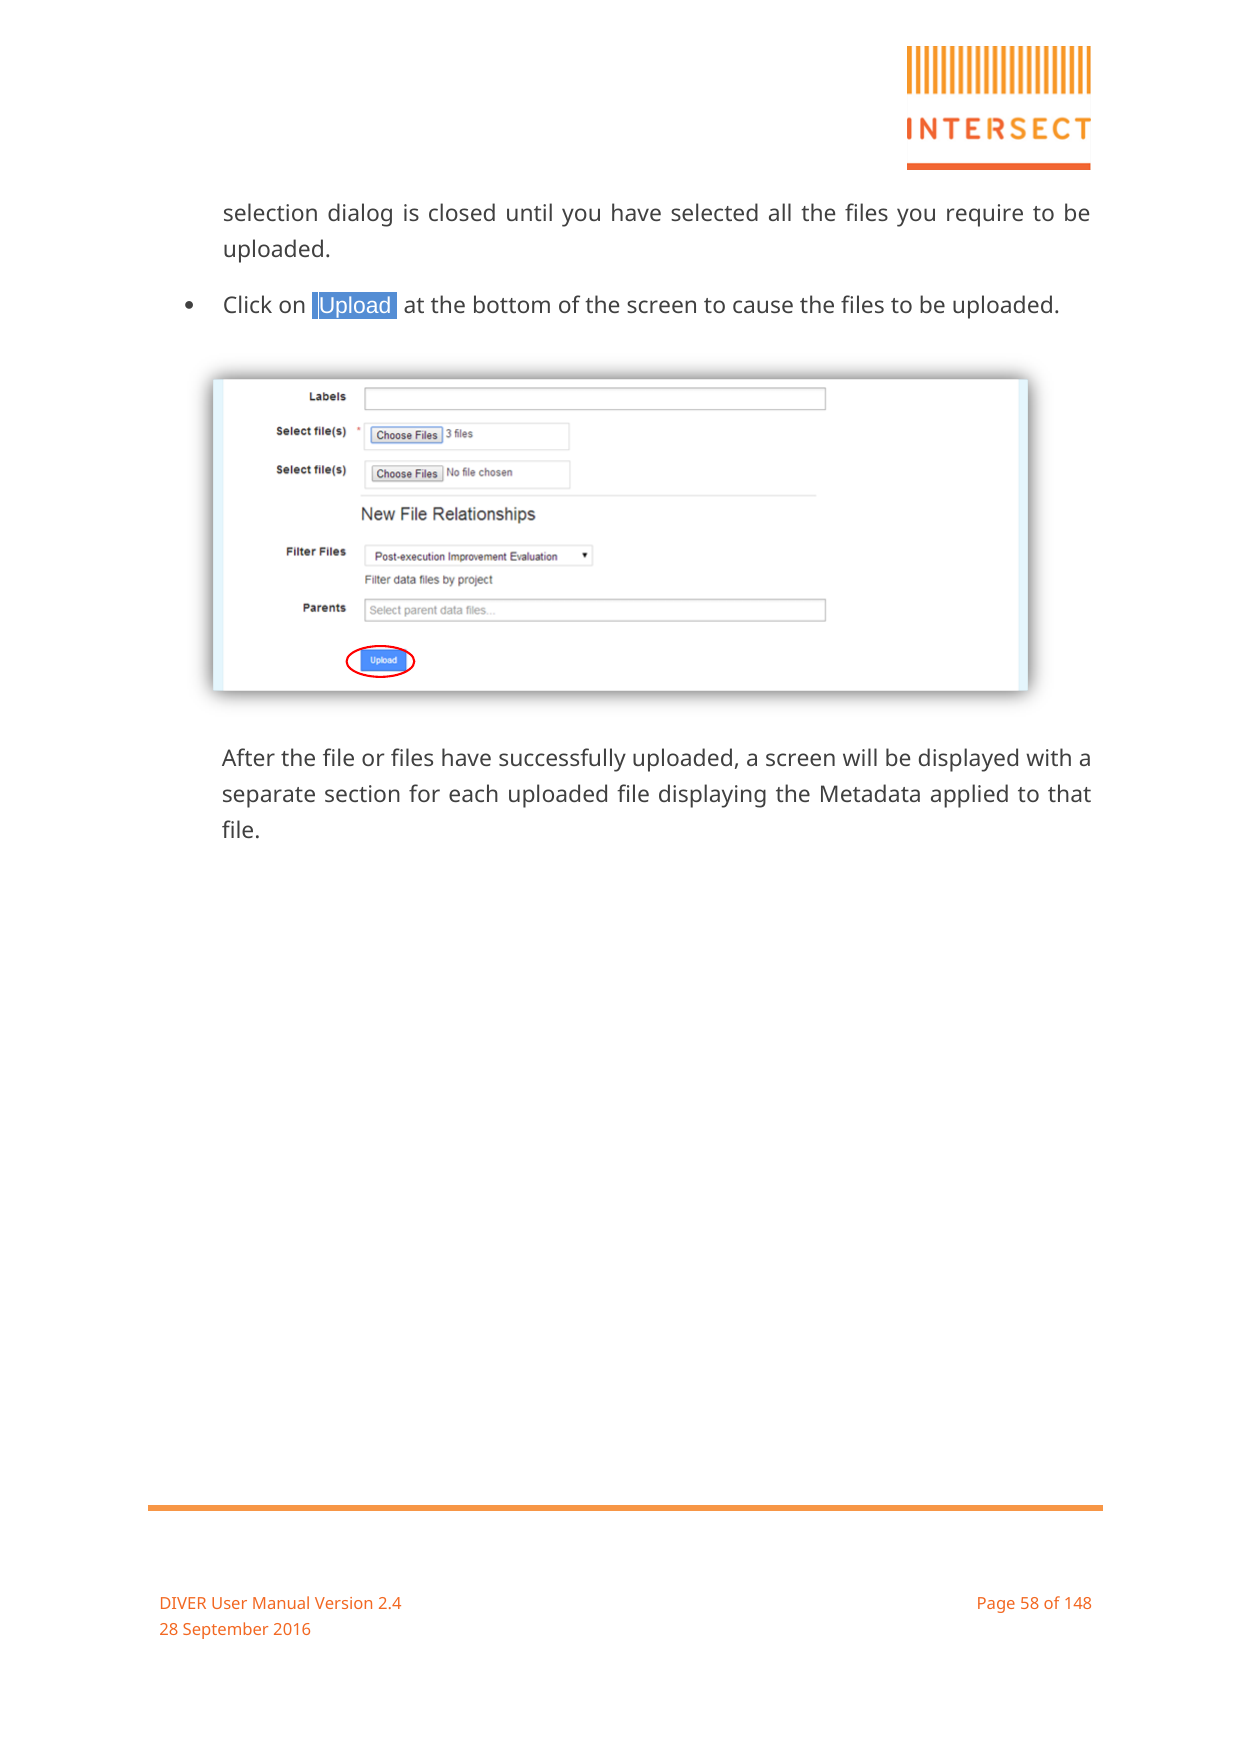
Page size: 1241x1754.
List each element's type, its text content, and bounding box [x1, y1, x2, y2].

picture [905, 44, 1093, 172]
picture [179, 345, 1062, 725]
text After the file or files have successfully uploaded, a screen will be displayed with a separate section for each uploaded file displaying the Metadata applied to that file. [222, 742, 1092, 845]
list Click on Upload at the bottom of the screen to cause the files to be uploaded. [185, 289, 1092, 321]
